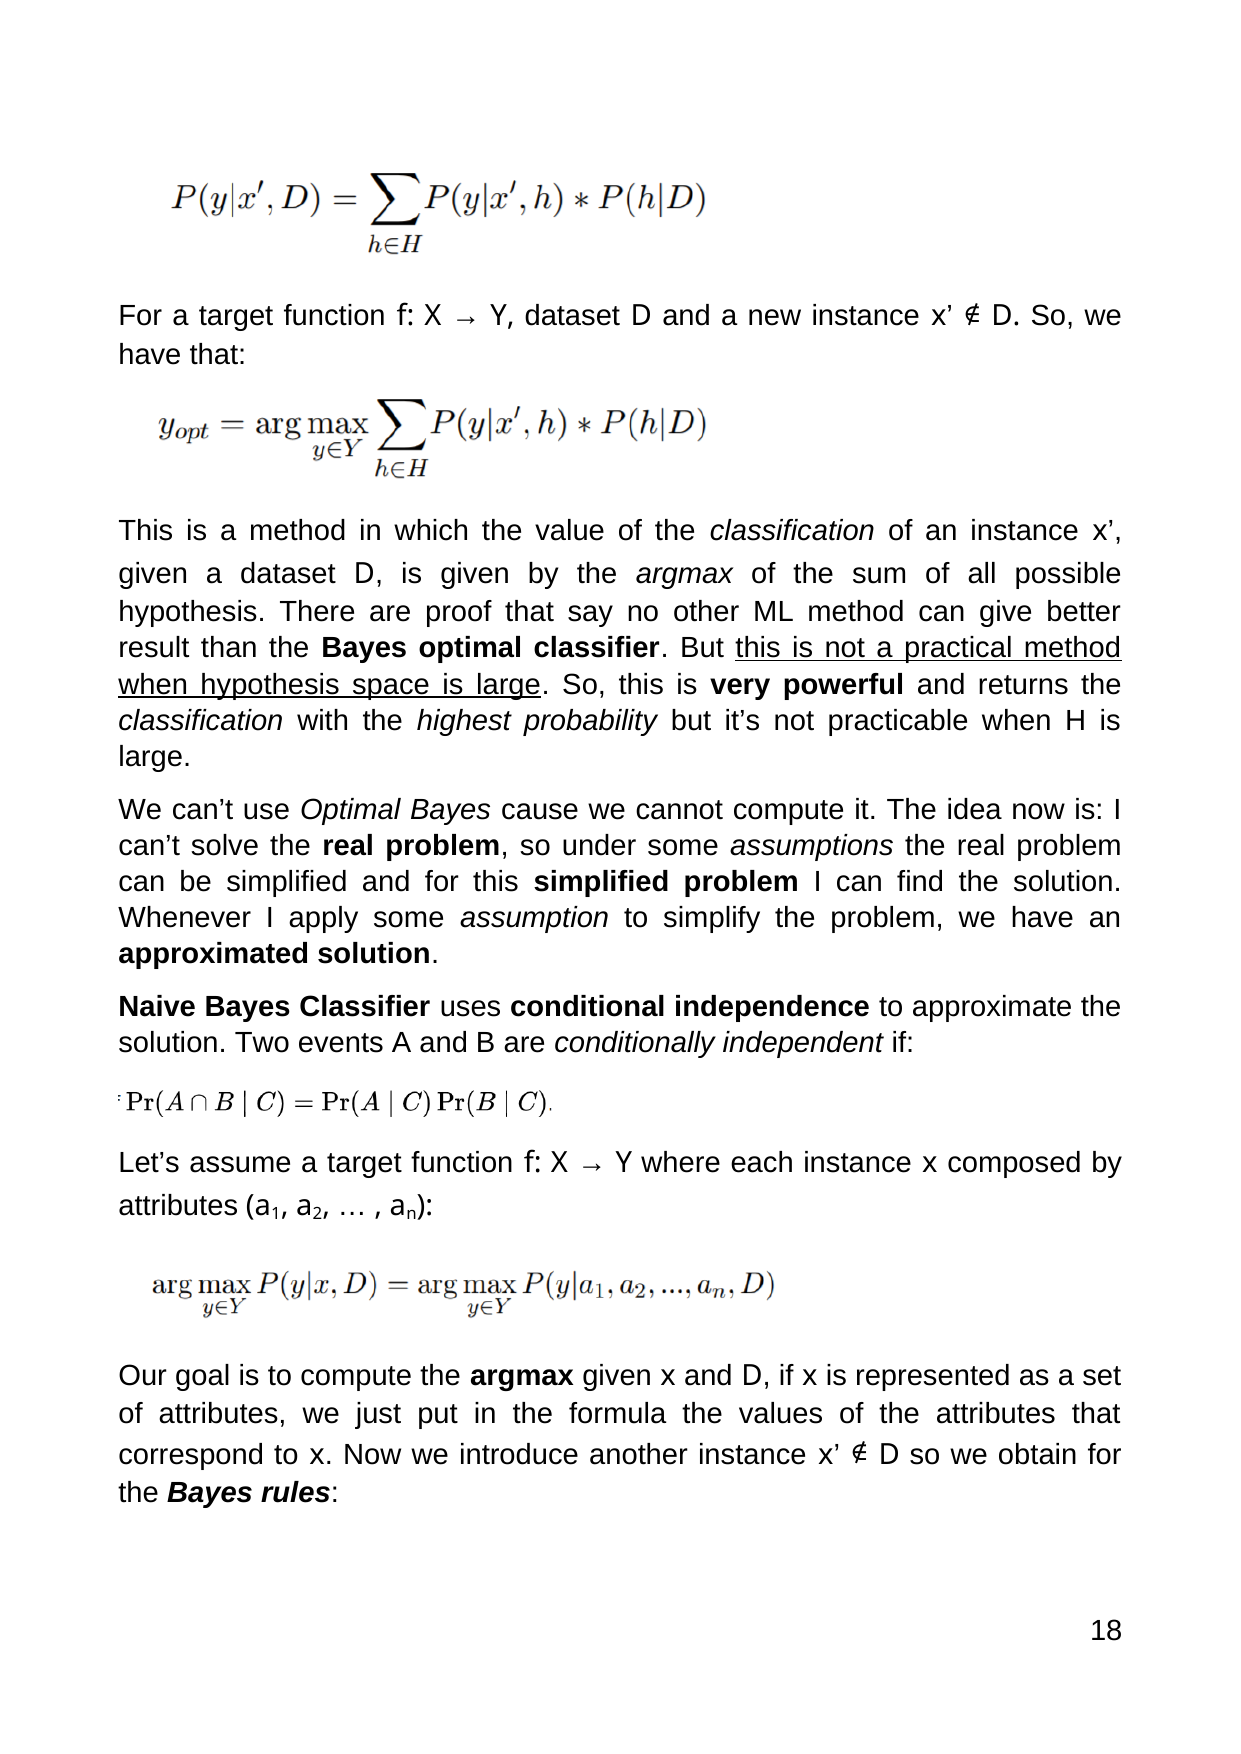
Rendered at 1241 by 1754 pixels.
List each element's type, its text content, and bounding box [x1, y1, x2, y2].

picture [118, 1078, 552, 1123]
picture [118, 1244, 806, 1335]
text This is a method in which the value of the classification of an instance x’, given a dataset D, is given by the argmax of the sum of all possible hypothesis. There are proof that say no other ML method can give better result than the Bayes optimal classifier. But this is not a practical method when hypothesis space is large. So, this is very powerful and returns the classification with the highest probability but it’s not practicable when H is large. [118, 509, 1122, 772]
text For a target function f: X → Y, dataset D and a new instance x’ D. So, we have that: [118, 294, 1122, 370]
picture [118, 153, 743, 276]
picture [118, 389, 733, 490]
text Naive Bayes Classifier uses conditional independence to approximate the solution. Two events A and B are conditionally independent if: [118, 989, 1122, 1059]
text We can’t use Optimal Bayes cause we cannot compute it. The idea now is: I can’t solve the real problem, so under some assumptions the real problem can be simplified and for this simplified problem I can find the solution. Whenever I apply some assumption to simplify the problem, we have an approximated solution. [118, 792, 1122, 970]
text Our goal is to compute the argmax given x and D, if x is represented as a set of attributes, we just put in the formula the values of the attributes that correspond to x. Now we introduce another instance x’ D so we obtain for the Bayes rules: [118, 1354, 1122, 1509]
text Let’s assume a target function f: X → Y where each instance x composed by attributes (a1, a2, … , an): [118, 1142, 1122, 1224]
